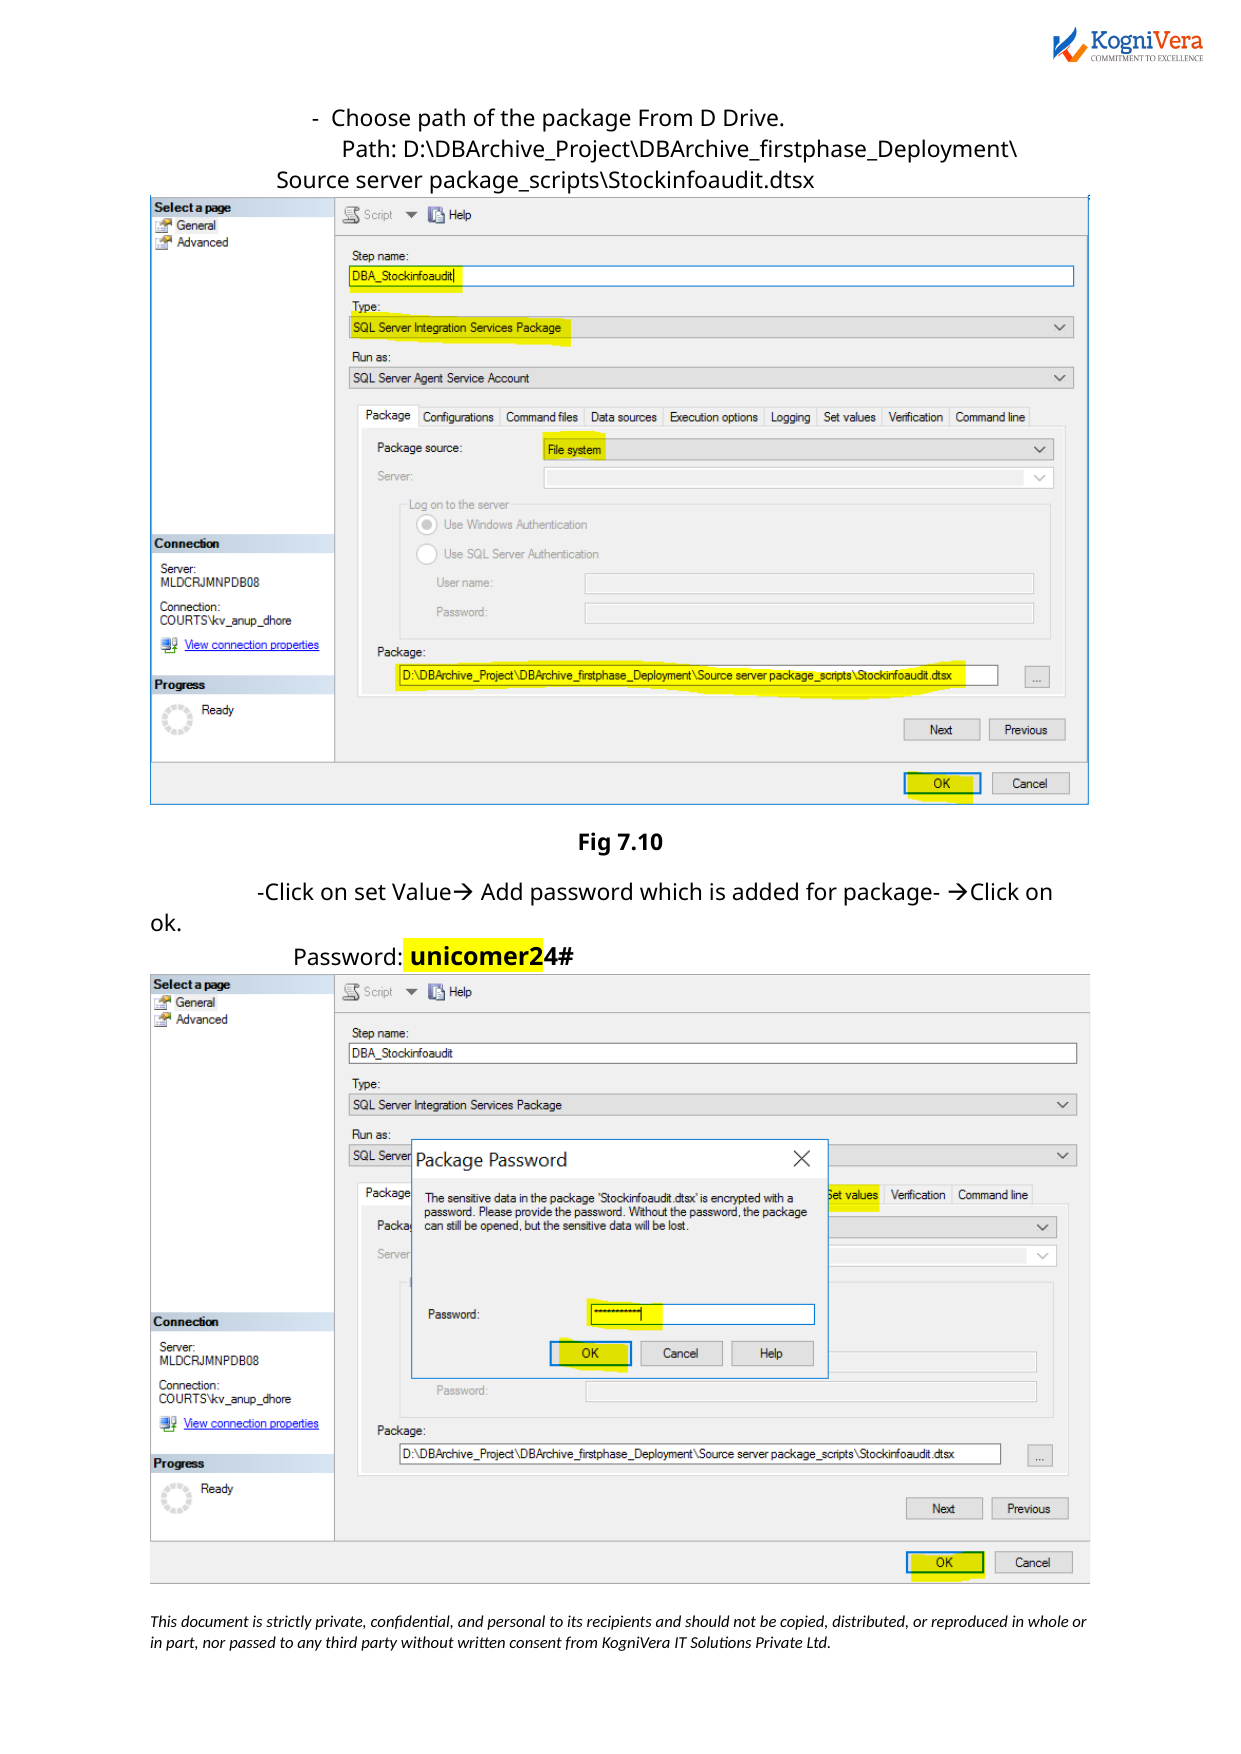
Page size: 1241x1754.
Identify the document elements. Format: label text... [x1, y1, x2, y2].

picture [1051, 24, 1205, 64]
list - Choose path of the package From D Drive. Path: D:\DBArchive_Project\DBArchive_firstphase_Deployment\Source server package_scripts\Stockinfoaudit.dtsx [276, 102, 1090, 195]
text Fig 7.10 [150, 825, 1090, 857]
text -Click on set Value Add password which is added for package- Click on ok. Password: unicomer24# [150, 876, 1090, 972]
picture [150, 195, 1091, 807]
picture [150, 973, 1091, 1584]
